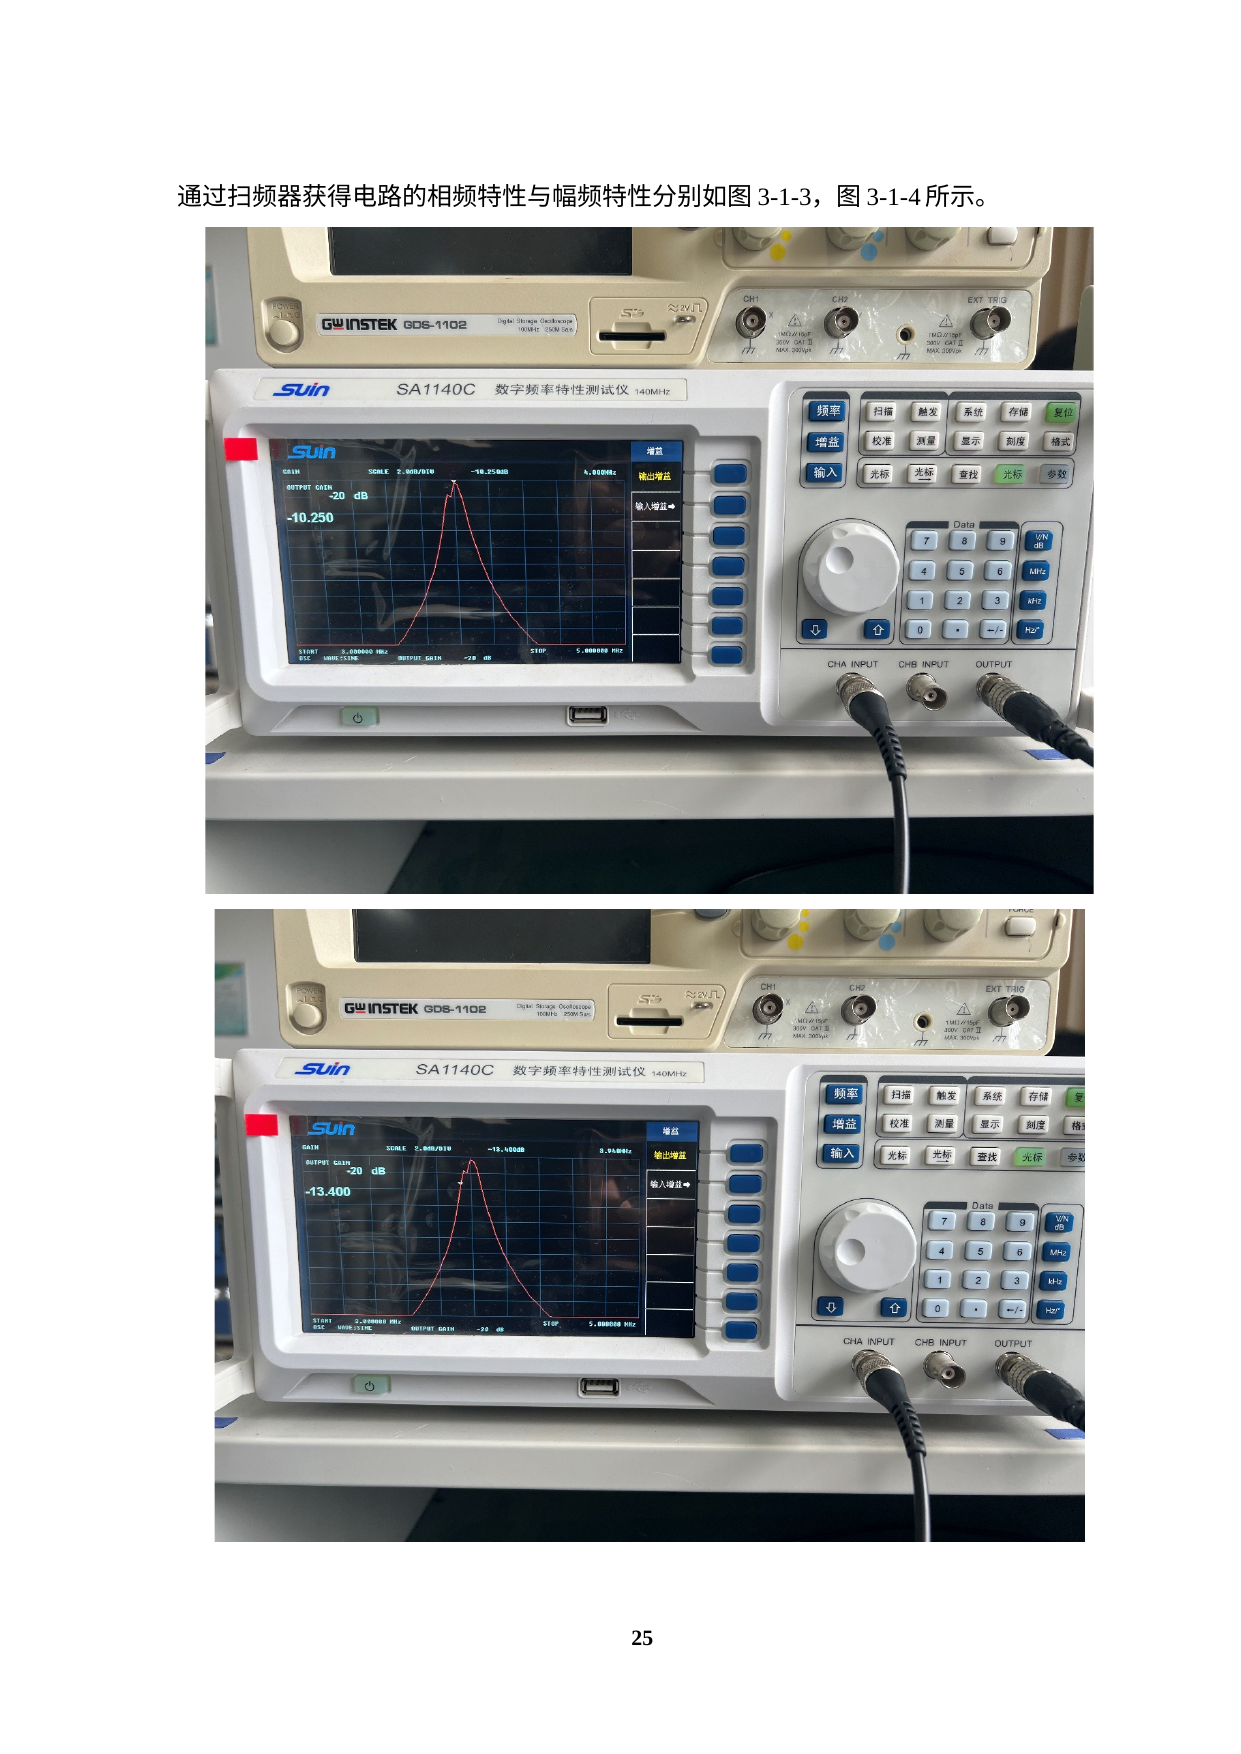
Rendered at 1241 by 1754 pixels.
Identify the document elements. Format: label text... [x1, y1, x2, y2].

picture [214, 909, 1085, 1542]
picture [205, 227, 1094, 894]
text 通过扫频器获得电路的相频特性与幅频特性分别如图3-1-3，图3-1-4所示。 [177, 162, 1122, 227]
